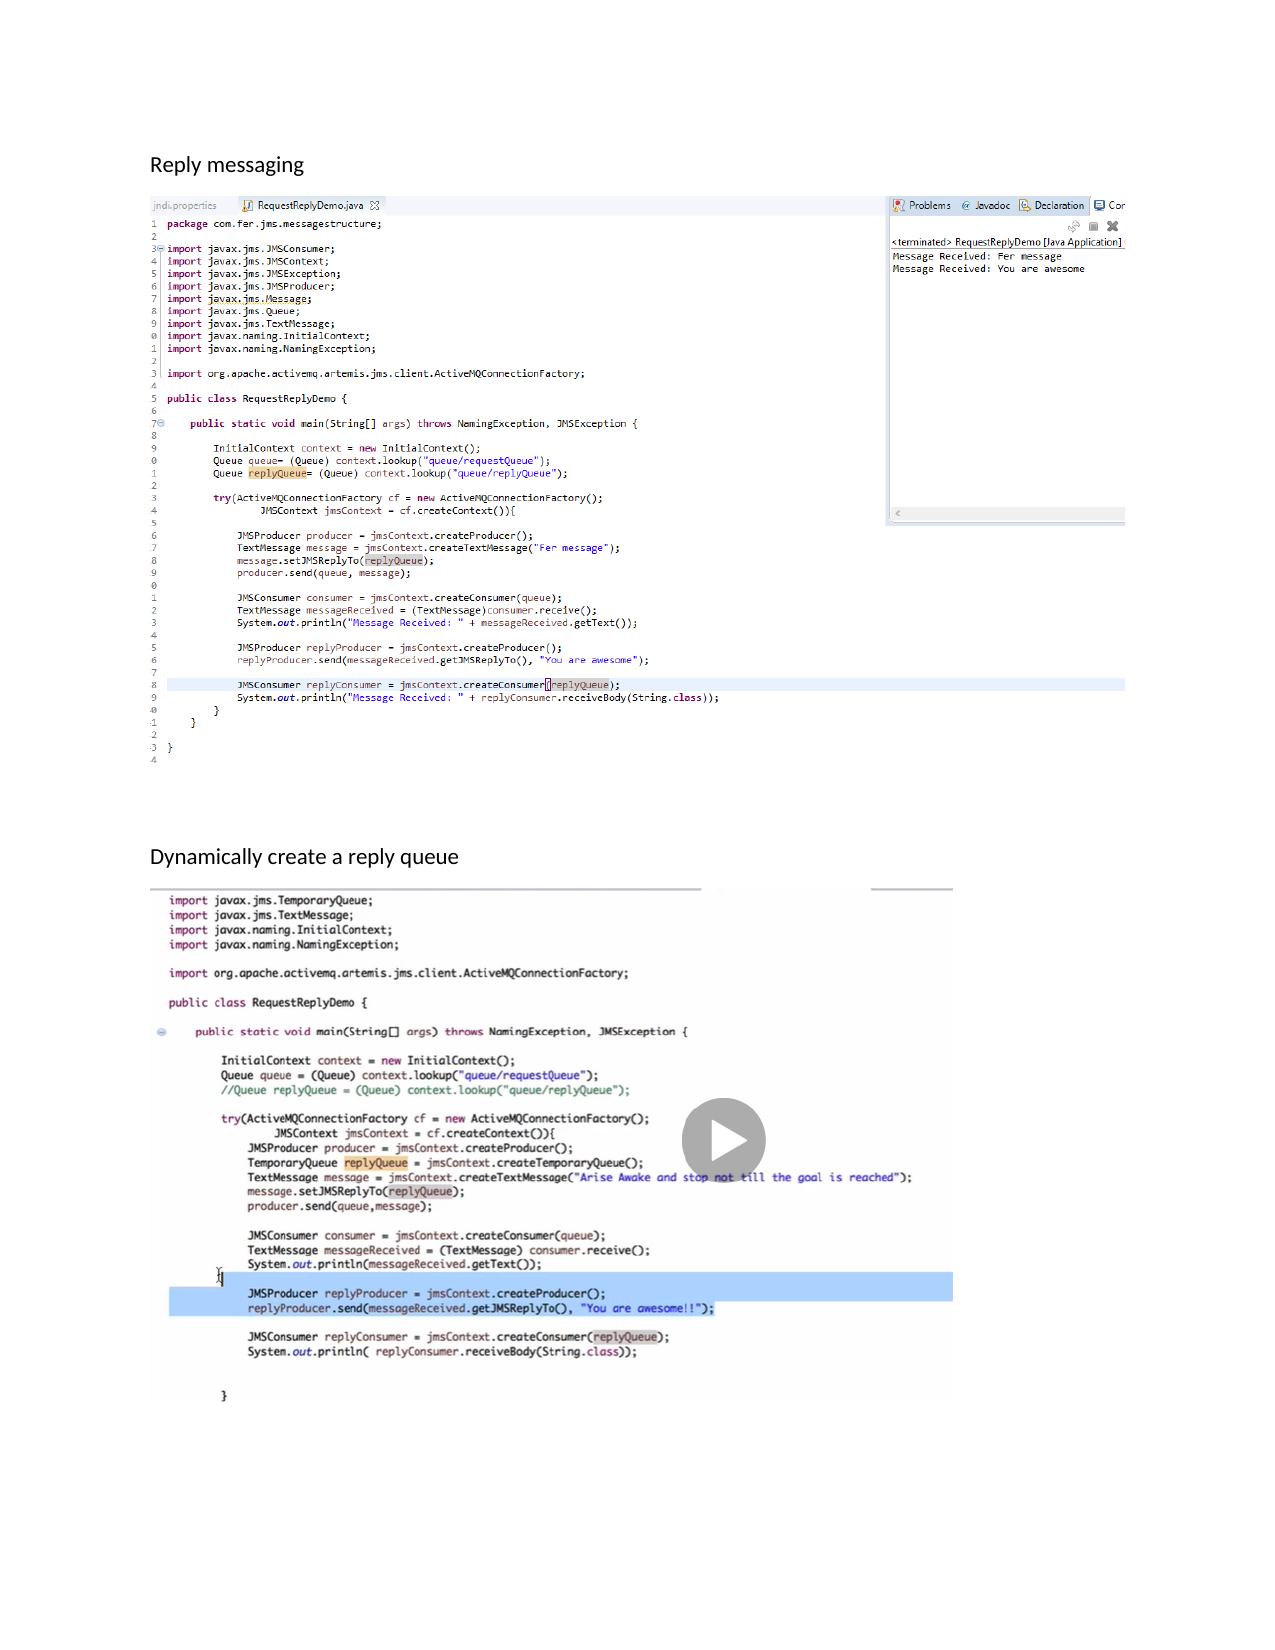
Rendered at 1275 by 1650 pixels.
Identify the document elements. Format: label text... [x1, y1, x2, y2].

text Dynamically create a reply queue [150, 842, 1125, 870]
text Reply messaging [150, 150, 1125, 178]
picture [150, 196, 1125, 776]
picture [150, 888, 953, 1402]
